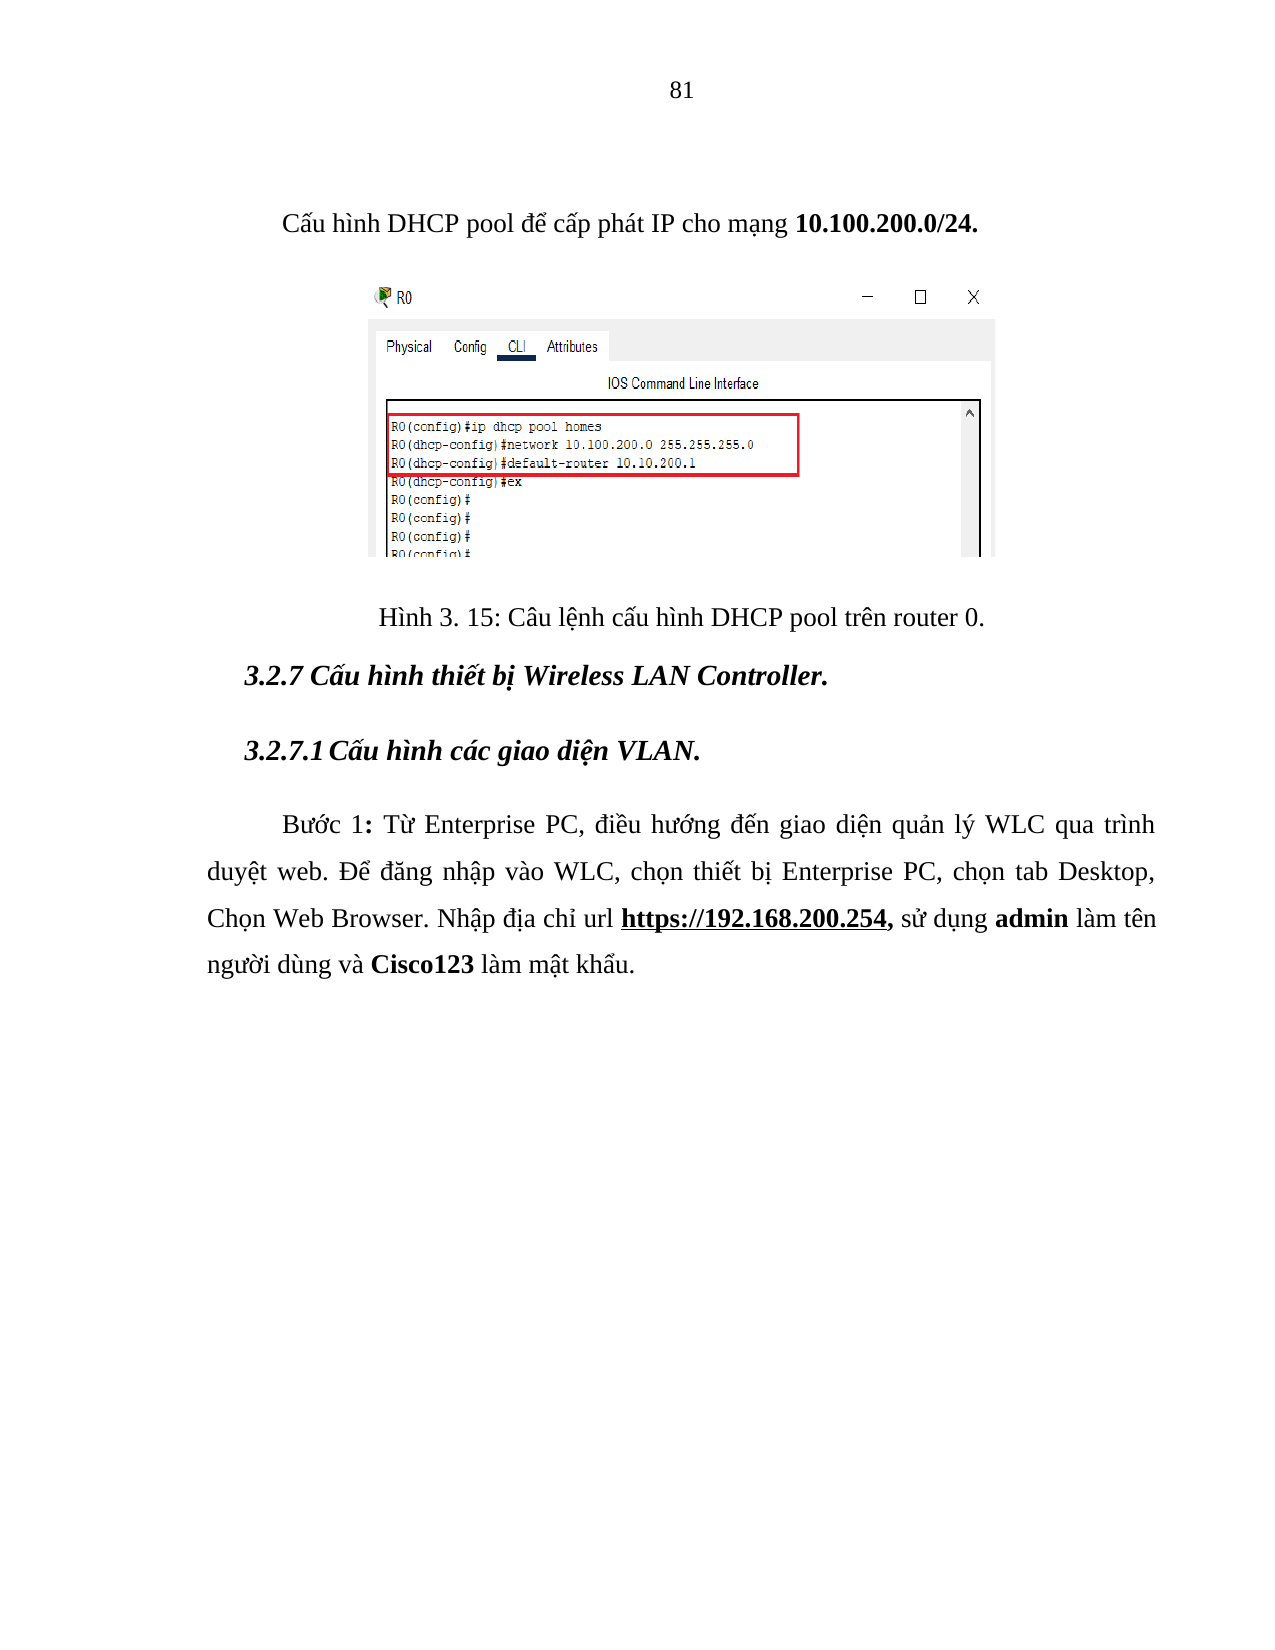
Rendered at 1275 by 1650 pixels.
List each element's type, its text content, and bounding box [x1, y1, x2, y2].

list Cấu hình các giao diện VLAN. [244, 733, 1157, 767]
list Cấu hình thiết bị Wireless LAN Controller. [244, 658, 1157, 691]
text Bước 1: Từ Enterprise PC, điều hướng đến giao diện quản lý WLC qua trình duyệt web. Để đăng nhập vào WLC, chọn thiết bị Enterprise PC, chọn tab Desktop, Chọn Web Browser. Nhập địa chỉ url https://192.168.200.254, sử dụng admin làm tên người dùng và Cisco123 làm mật khẩu. [207, 808, 1157, 979]
picture [368, 278, 996, 563]
text Hình 3. 15: Câu lệnh cấu hình DHCP pool trên router 0. [207, 602, 1157, 633]
text Cấu hình DHCP pool để cấp phát IP cho mạng 10.100.200.0/24. [207, 207, 1157, 238]
